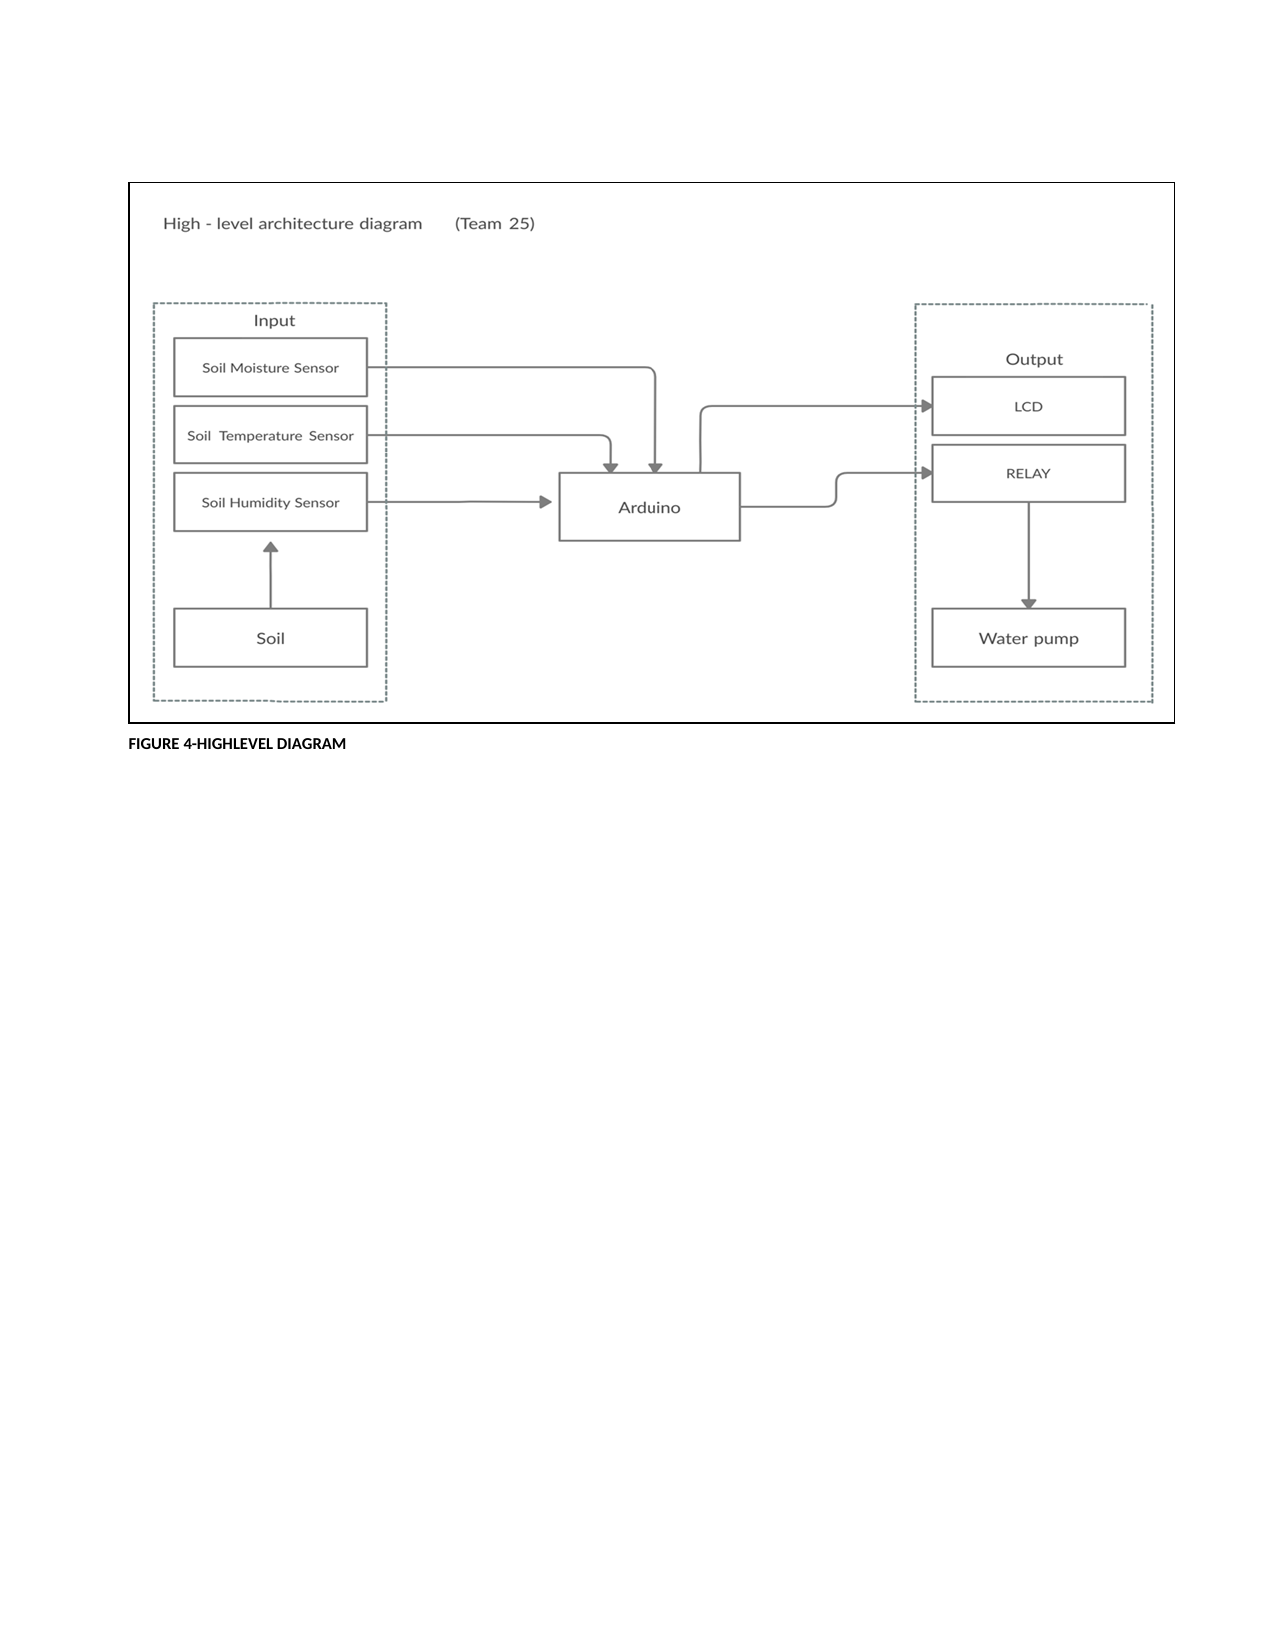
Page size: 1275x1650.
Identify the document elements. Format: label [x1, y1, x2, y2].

picture [130, 183, 1174, 722]
